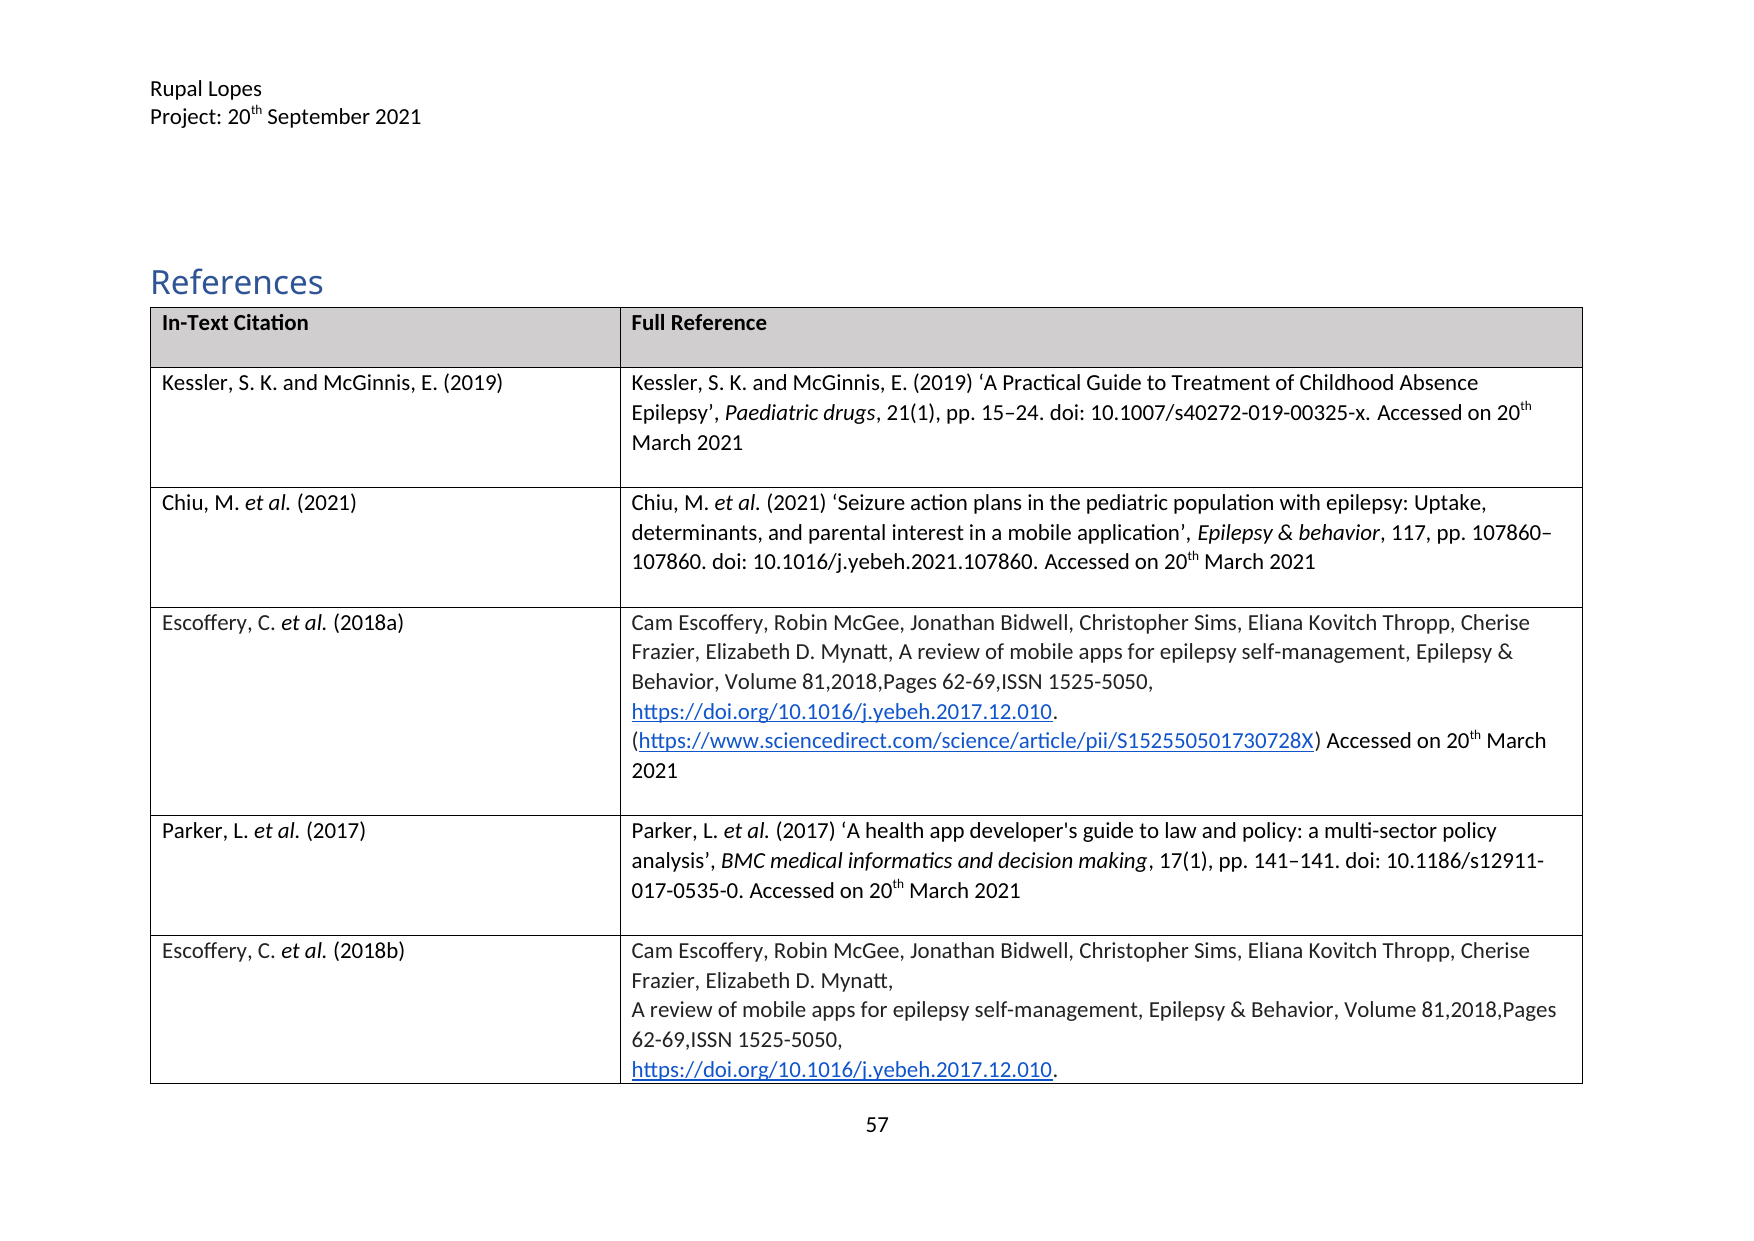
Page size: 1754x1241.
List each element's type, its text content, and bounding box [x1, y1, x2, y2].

table_cell Chiu, M. et al. (2021) ‘Seizure action plans in the pediatric population with epilepsy: Uptake, determinants, and parental interest in a mobile application’, Epilepsy & behavior, 117, pp. 107860–107860. doi: 10.1016/j.yebeh.2021.107860. Accessed on 20th March 2021 [621, 488, 1582, 607]
table_cell Chiu, M. et al. (2021) [151, 488, 620, 607]
table_cell Parker, L. et al. (2017) [151, 816, 620, 935]
table_header In-Text Citation [151, 308, 620, 367]
table_cell Parker, L. et al. (2017) ‘A health app developer's guide to law and policy: a multi-sector policy analysis’, BMC medical informatics and decision making, 17(1), pp. 141–141. doi: 10.1186/s12911-017-0535-0. Accessed on 20th March 2021 [621, 816, 1582, 935]
table_cell Kessler, S. K. and McGinnis, E. (2019) ‘A Practical Guide to Treatment of Childhood Absence Epilepsy’, Paediatric drugs, 21(1), pp. 15–24. doi: 10.1007/s40272-019-00325-x. Accessed on 20th March 2021 [621, 368, 1582, 487]
table_cell Kessler, S. K. and McGinnis, E. (2019) [151, 368, 620, 487]
subtitle References [150, 259, 1604, 304]
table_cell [151, 936, 620, 1083]
table_header Full Reference [621, 308, 1582, 367]
table_cell Escoffery, C. et al. (2018a) [151, 608, 620, 815]
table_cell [621, 936, 1582, 1083]
